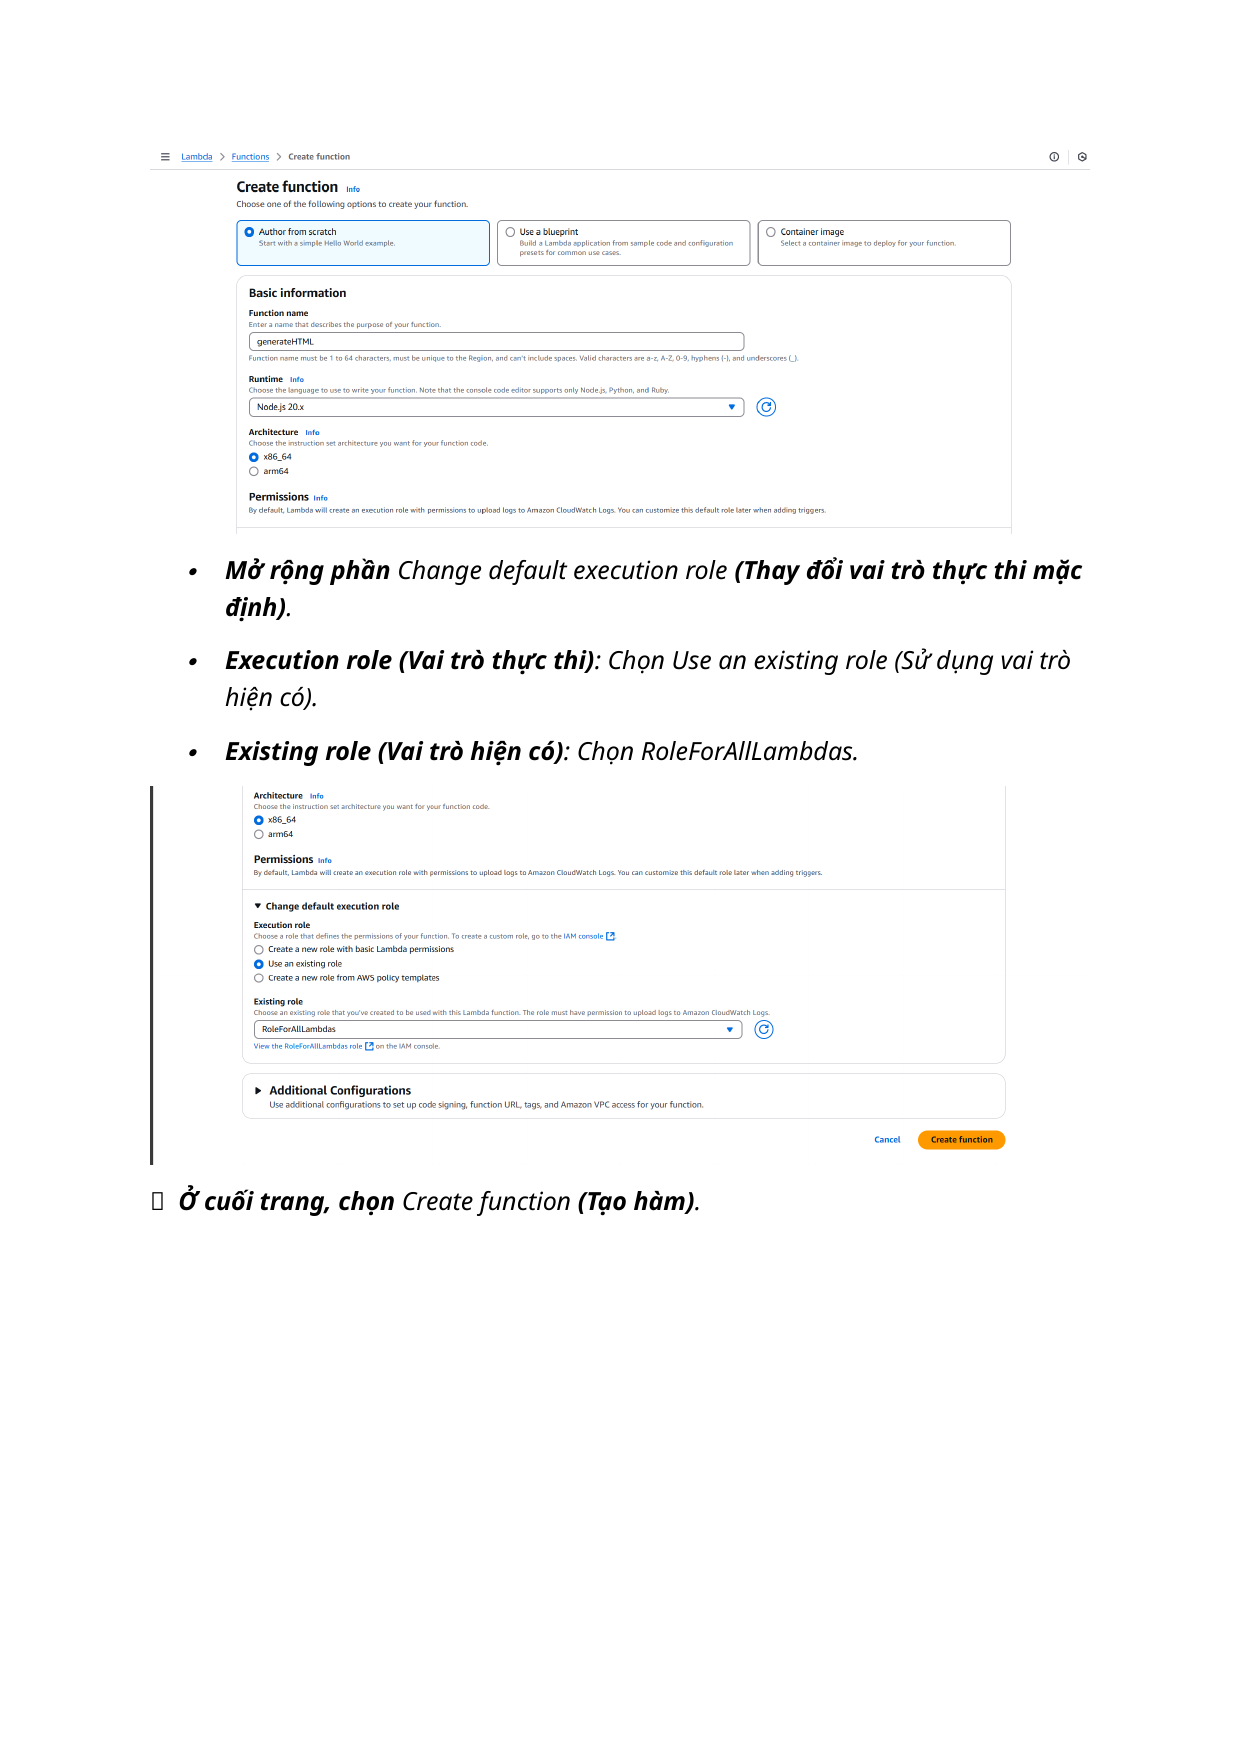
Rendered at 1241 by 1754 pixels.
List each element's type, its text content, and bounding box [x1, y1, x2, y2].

picture [150, 786, 1091, 1165]
list Execution role (Vai trò thực thi): Chọn Use an existing role (Sử dụng vai trò hiện có). [187, 643, 1090, 714]
text  Ở cuối trang, chọn Create function (Tạo hàm). [150, 1183, 1090, 1218]
list Existing role (Vai trò hiện có): Chọn RoleForAllLambdas. [187, 733, 1090, 767]
picture [150, 150, 1091, 534]
list Mở rộng phần Change default execution role (Thay đổi vai trò thực thi mặc định). [187, 553, 1090, 624]
